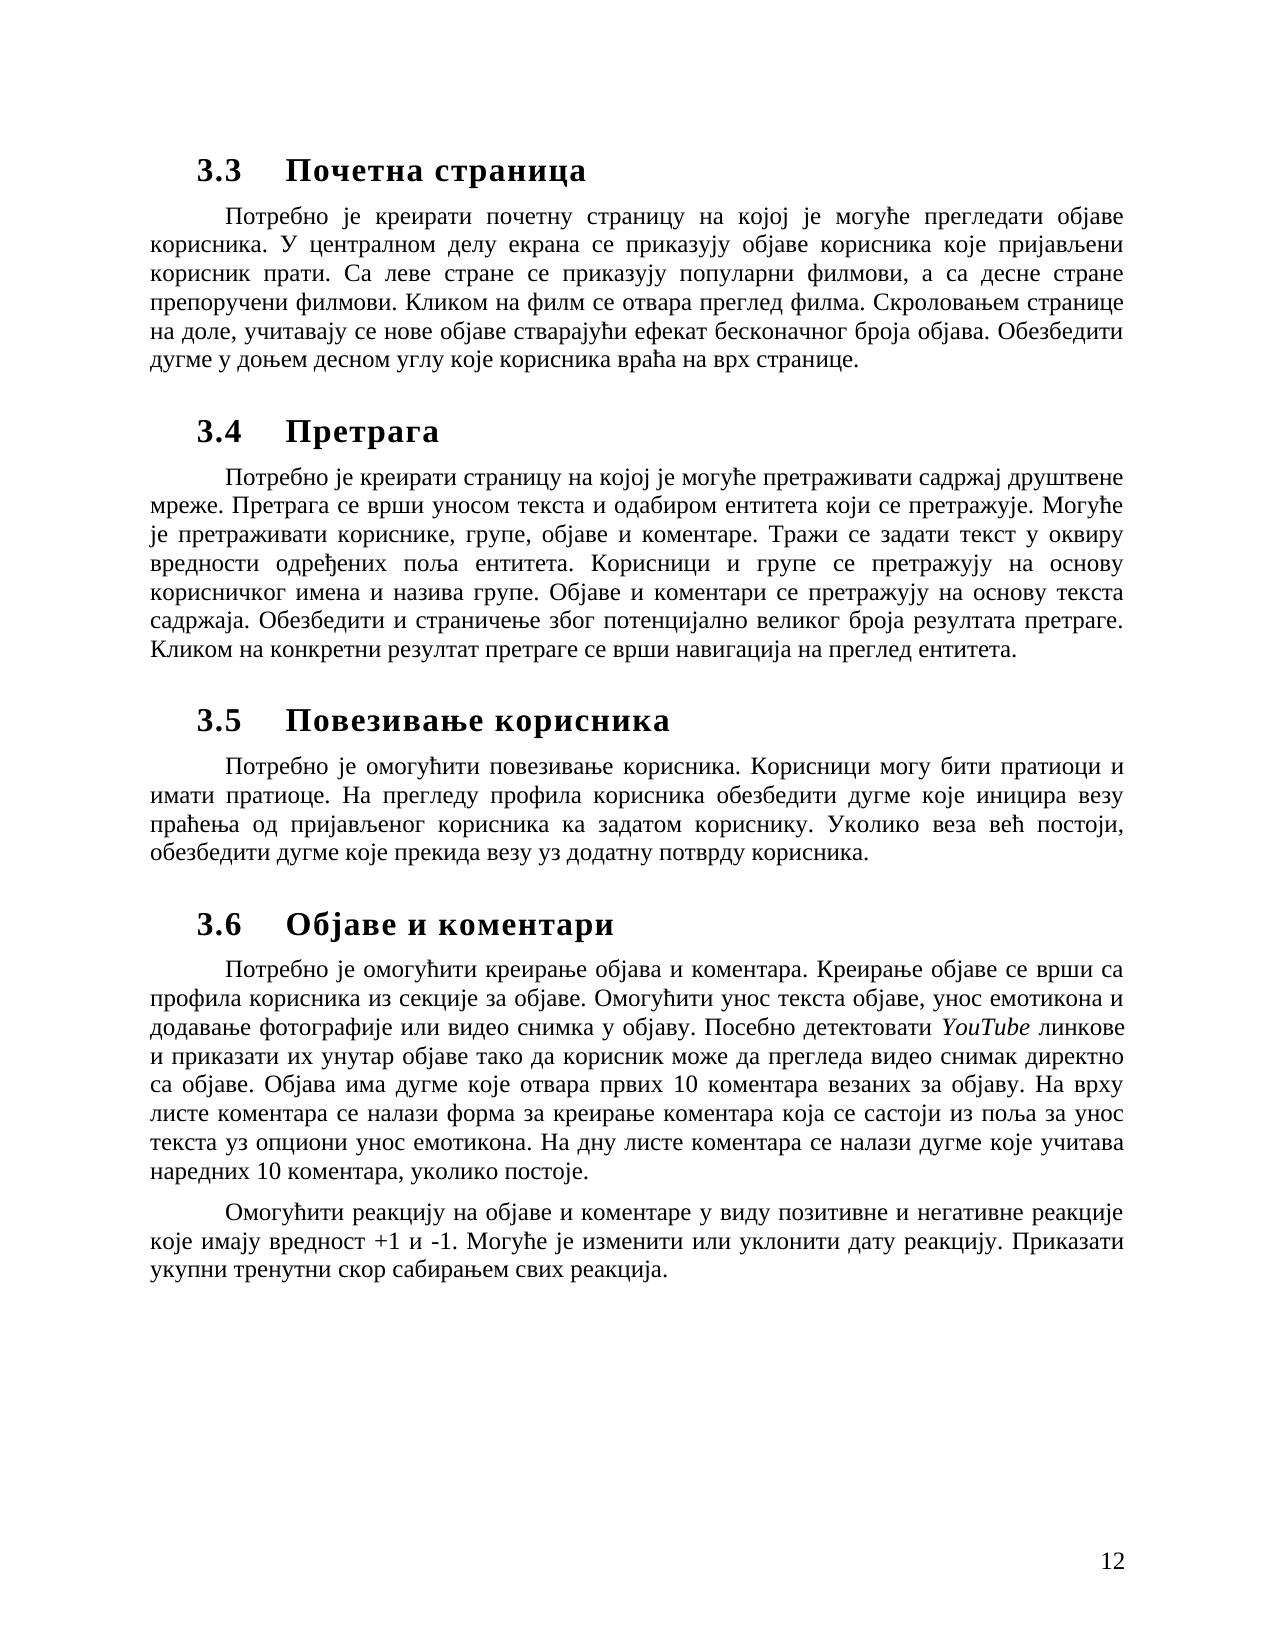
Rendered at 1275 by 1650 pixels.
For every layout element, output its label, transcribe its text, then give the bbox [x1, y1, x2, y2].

subtitle Почетна страница [197, 150, 1125, 188]
text Омогућити реакцију на објаве и коментаре у виду позитивне и негативне реакције које имају вредност +1 и -1. Могуће је изменити или уклонити дату реакцију. Приказати укупни тренутни скор сабирањем свих реакција. [150, 1197, 1125, 1283]
text Потребно је омогућити креирање објава и коментара. Креирање објаве се врши са профила корисника из секције за објаве. Омогућити унос текста објаве, унос емотикона и додавање фотографије или видео снимка у објаву. Посебно детектовати YouTube линкове и приказати их унутар објаве тако да корисник може да прегледа видео снимак директно са објаве. Објава има дугме које отвара првих 10 коментара везаних за објаву. На врху листе коментара се налази форма за креирање коментара која се састоји из поља за унос текста уз опциони унос емотикона. На дну листе коментара се налази дугме које учитава наредних 10 коментара, уколико постоје. [150, 954, 1125, 1184]
subtitle Објаве и коментари [197, 904, 1125, 942]
text Потребно је креирати страницу на којој је могуће претраживати садржај друштвене мреже. Претрага се врши уносом текста и одабиром ентитета који се претражује. Могуће је претраживати кориснике, групе, објаве и коментаре. Тражи се задати текст у оквиру вредности одређених поља ентитета. Корисници и групе се претражују на основу корисничког имена и назива групе. Објаве и коментари се претражују на основу текста садржаја. Обезбедити и страничење због потенцијално великог броја резултата претраге. Кликом на конкретни резултат претраге се врши навигација на преглед ентитета. [150, 462, 1125, 663]
subtitle Претрага [197, 411, 1125, 449]
text Потребно је омогућити повезивање корисника. Корисници могу бити пратиоци и имати пратиоце. На прегледу профила корисника обезбедити дугме које иницира везу праћења од пријављеног корисника ка задатом кориснику. Уколико веза већ постоји, обезбедити дугме које прекида везу уз додатну потврду корисника. [150, 751, 1125, 866]
subtitle Повезивање корисника [197, 700, 1125, 739]
text Потребно је креирати почетну страницу на којој је могуће прегледати објаве корисника. У централном делу екрана се приказују објаве корисника које пријављени корисник прати. Са леве стране се приказују популарни филмови, а са десне стране препоручени филмови. Кликом на филм се отвара преглед филма. Скроловањем странице на доле, учитавају се нове објаве стварајући ефекат бесконачног броја објава. Обезбедити дугме у доњем десном углу које корисника враћа на врх странице. [150, 201, 1125, 373]
